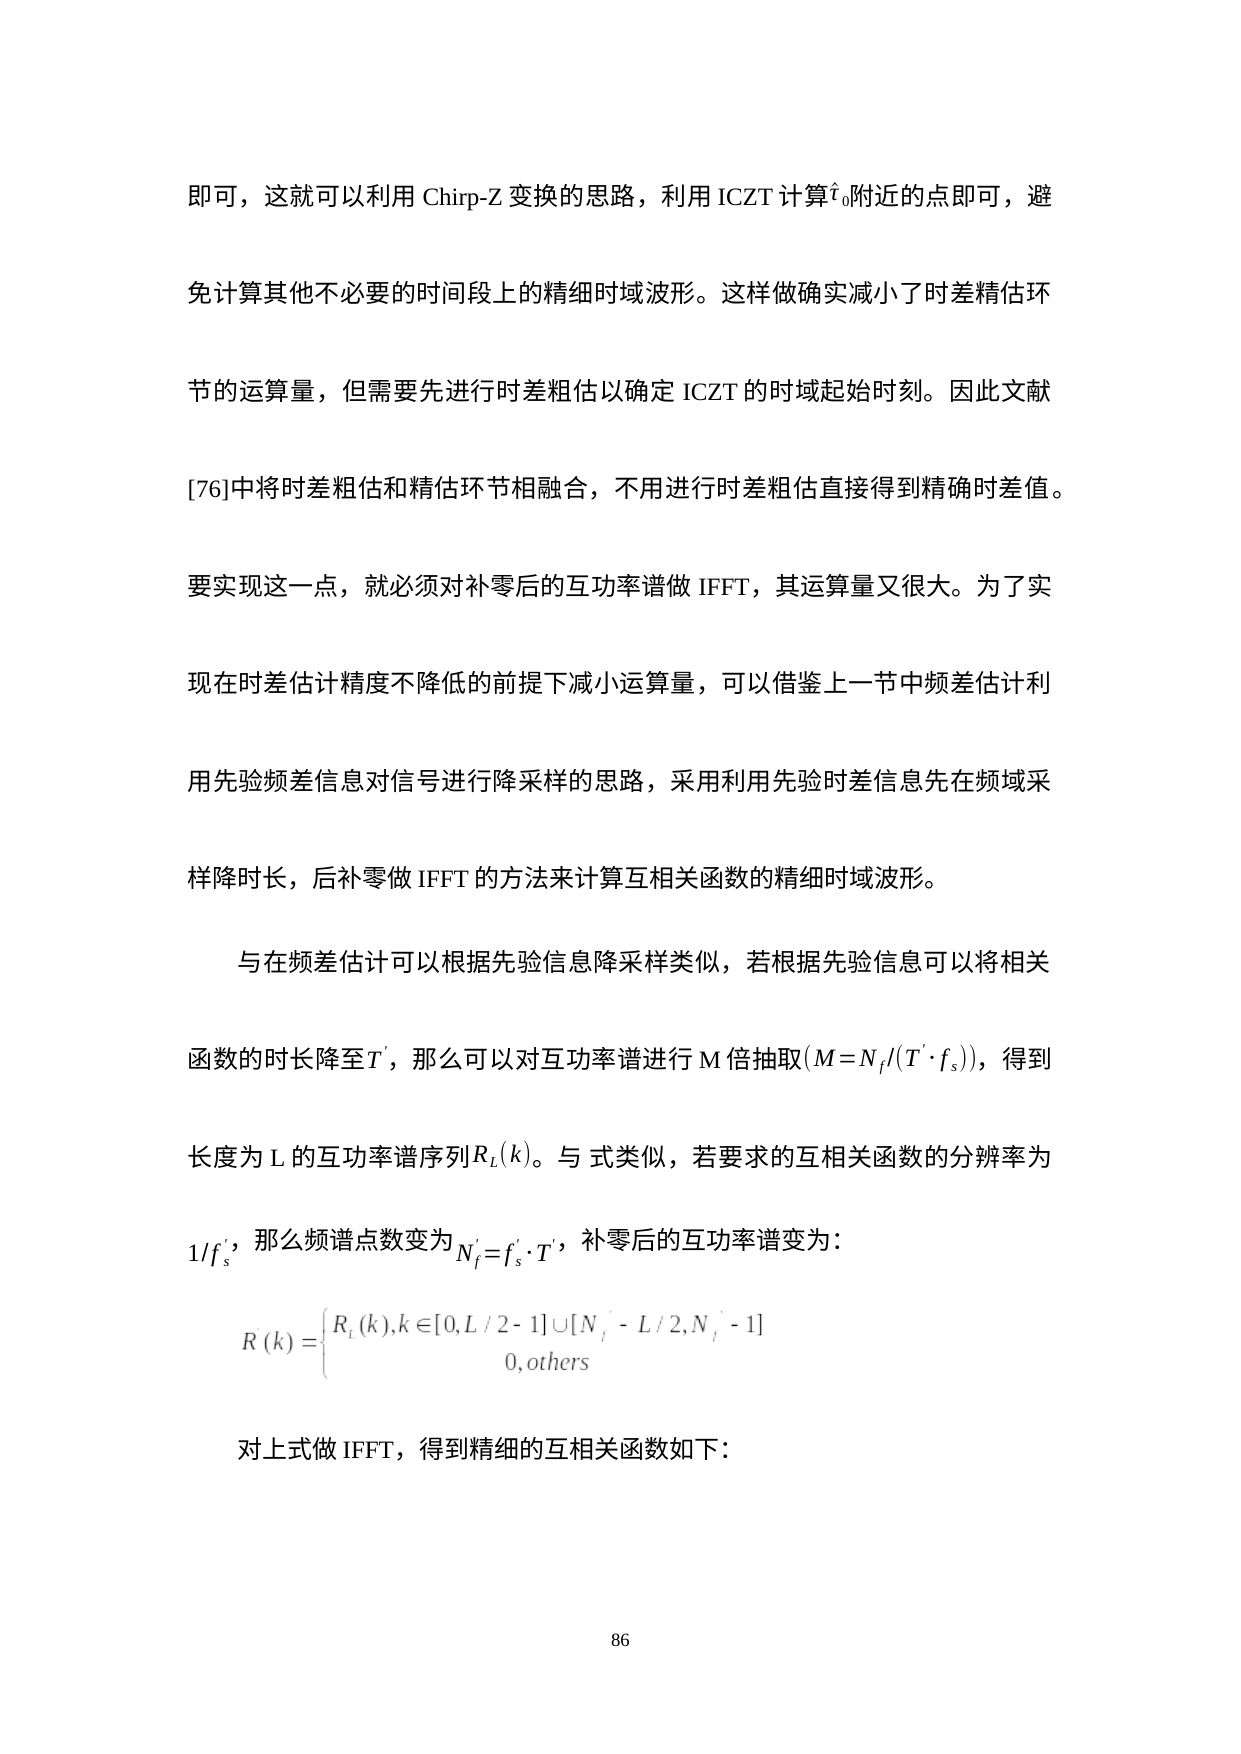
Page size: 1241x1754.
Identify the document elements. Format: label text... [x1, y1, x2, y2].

text 与在频差估计可以根据先验信息降采样类似，若根据先验信息可以将相关函数的时长降至，那么可以对互功率谱进行M倍抽取，得到长度为L的互功率谱序列。与 式类似，若要求的互相关函数的分辨率为，那么频谱点数变为，补零后的互功率谱变为： [187, 928, 1053, 1285]
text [187, 162, 1053, 909]
text 对上式做IFFT，得到精细的互相关函数如下： [187, 1415, 1053, 1480]
